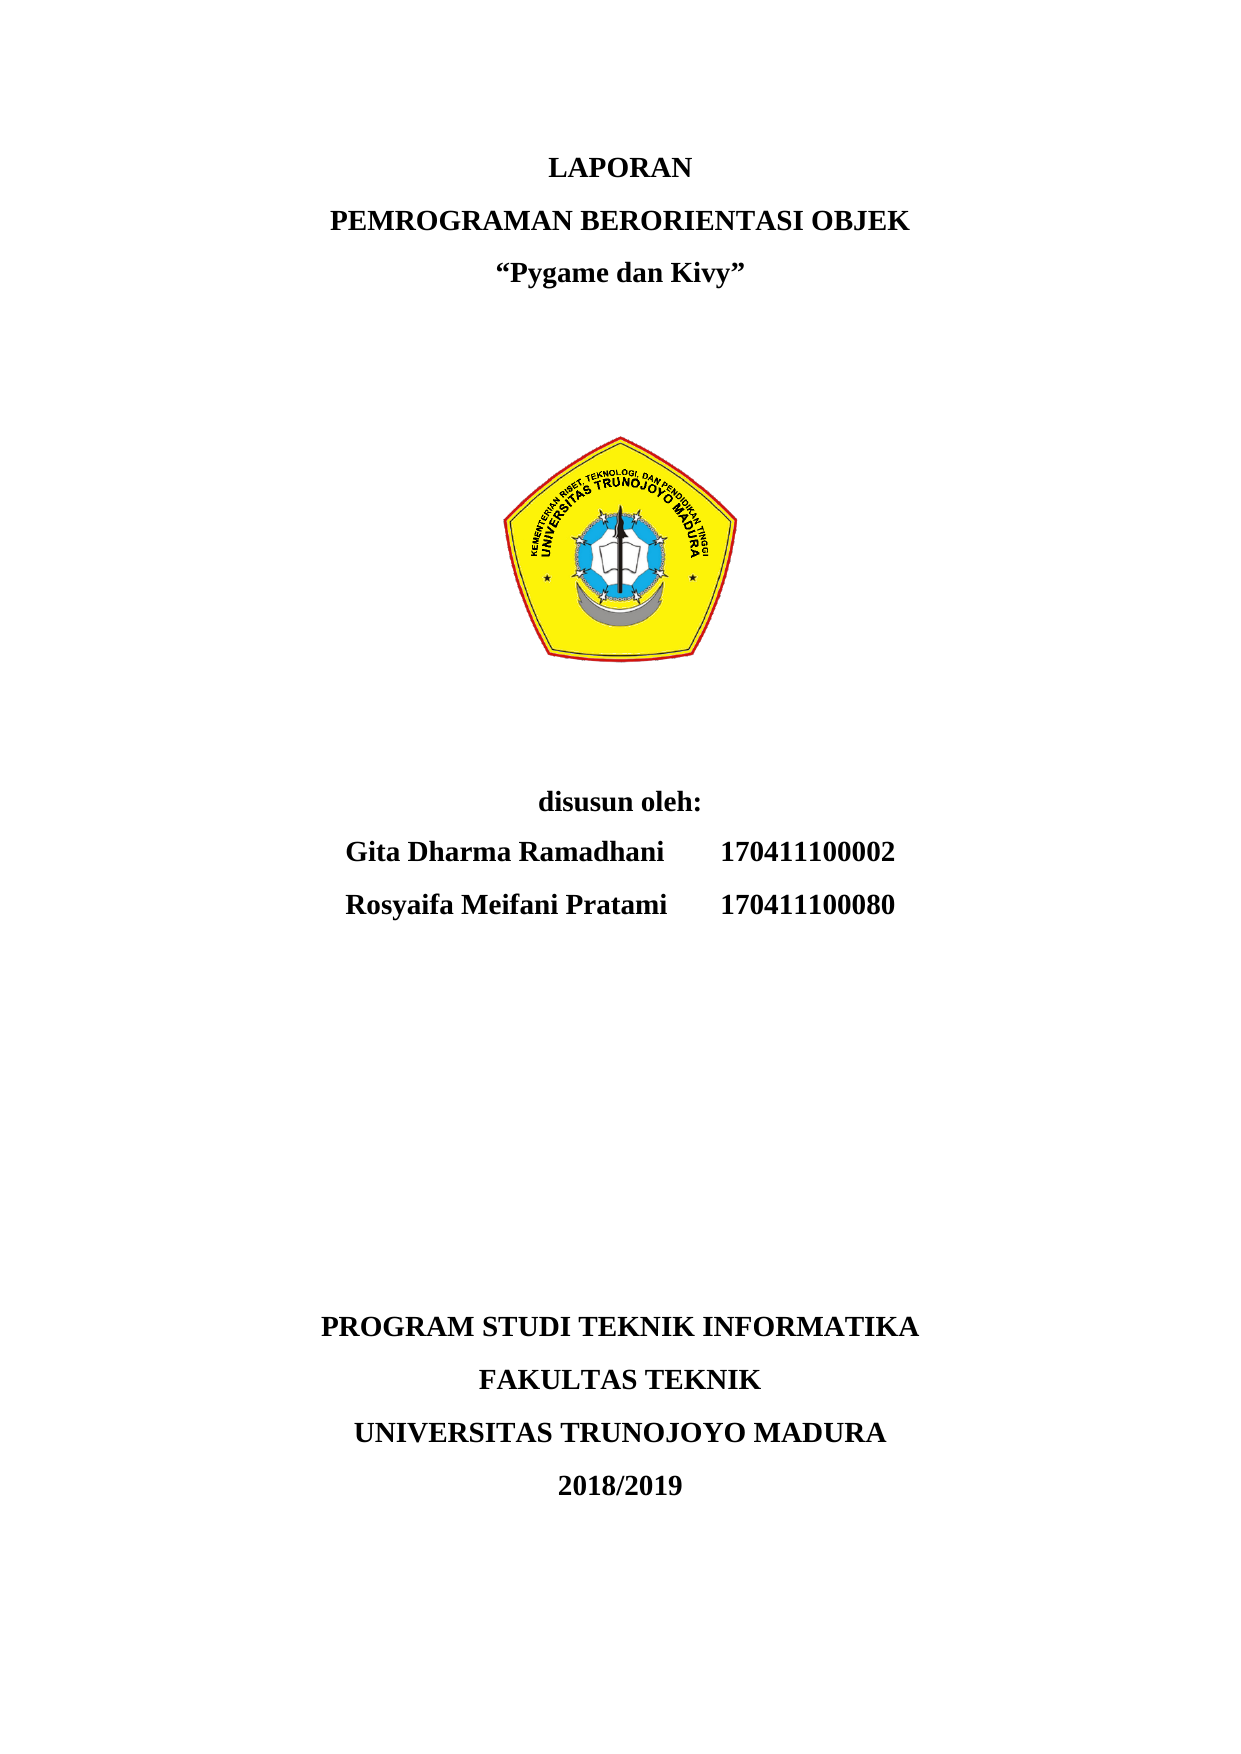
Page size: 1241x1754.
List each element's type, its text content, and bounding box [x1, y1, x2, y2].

picture [502, 436, 739, 663]
text UNIVERSITAS TRUNOJOYO MADURA [150, 1415, 1090, 1448]
text 2018/2019 [150, 1468, 1090, 1501]
text PROGRAM STUDI TEKNIK INFORMATIKA [150, 1309, 1090, 1343]
text FAKULTAS TEKNIK [150, 1362, 1090, 1396]
text Rosyaifa Meifani Pratami 170411100080 [150, 887, 1090, 920]
text disusun oleh: [150, 784, 1090, 817]
text PEMROGRAMAN BERORIENTASI OBJEK [150, 203, 1090, 236]
text LAPORAN [150, 150, 1090, 183]
text Gita Dharma Ramadhani 170411100002 [150, 834, 1090, 867]
text “Pygame dan Kivy” [150, 256, 1090, 289]
